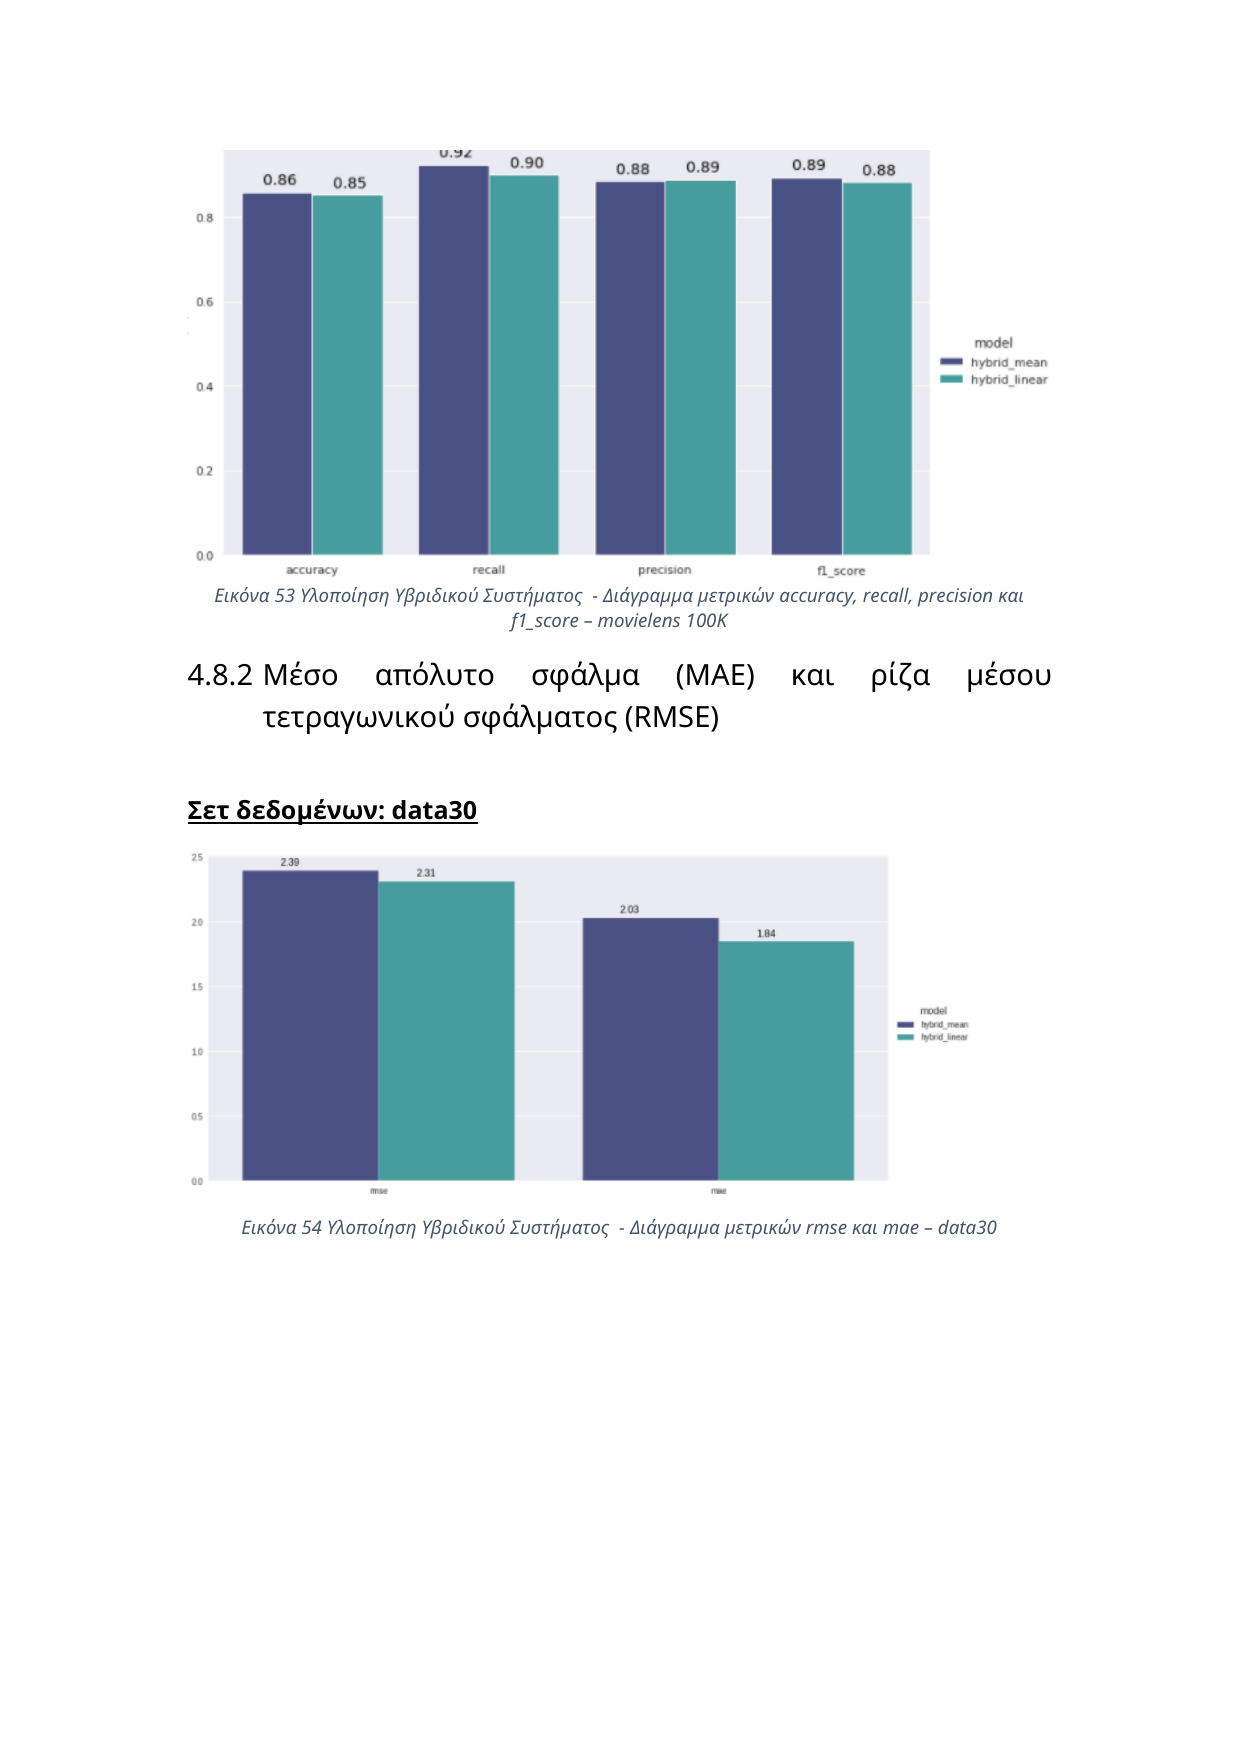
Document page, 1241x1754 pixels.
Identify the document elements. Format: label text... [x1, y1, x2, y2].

picture [187, 846, 972, 1195]
subtitle Μέσο απόλυτο σφάλμα (MAE) και ρίζα μέσου τετραγωνικού σφάλματος (RMSE) [187, 654, 1053, 736]
text Σετ δεδομένων: data30 [187, 793, 1053, 827]
picture [187, 150, 1053, 582]
